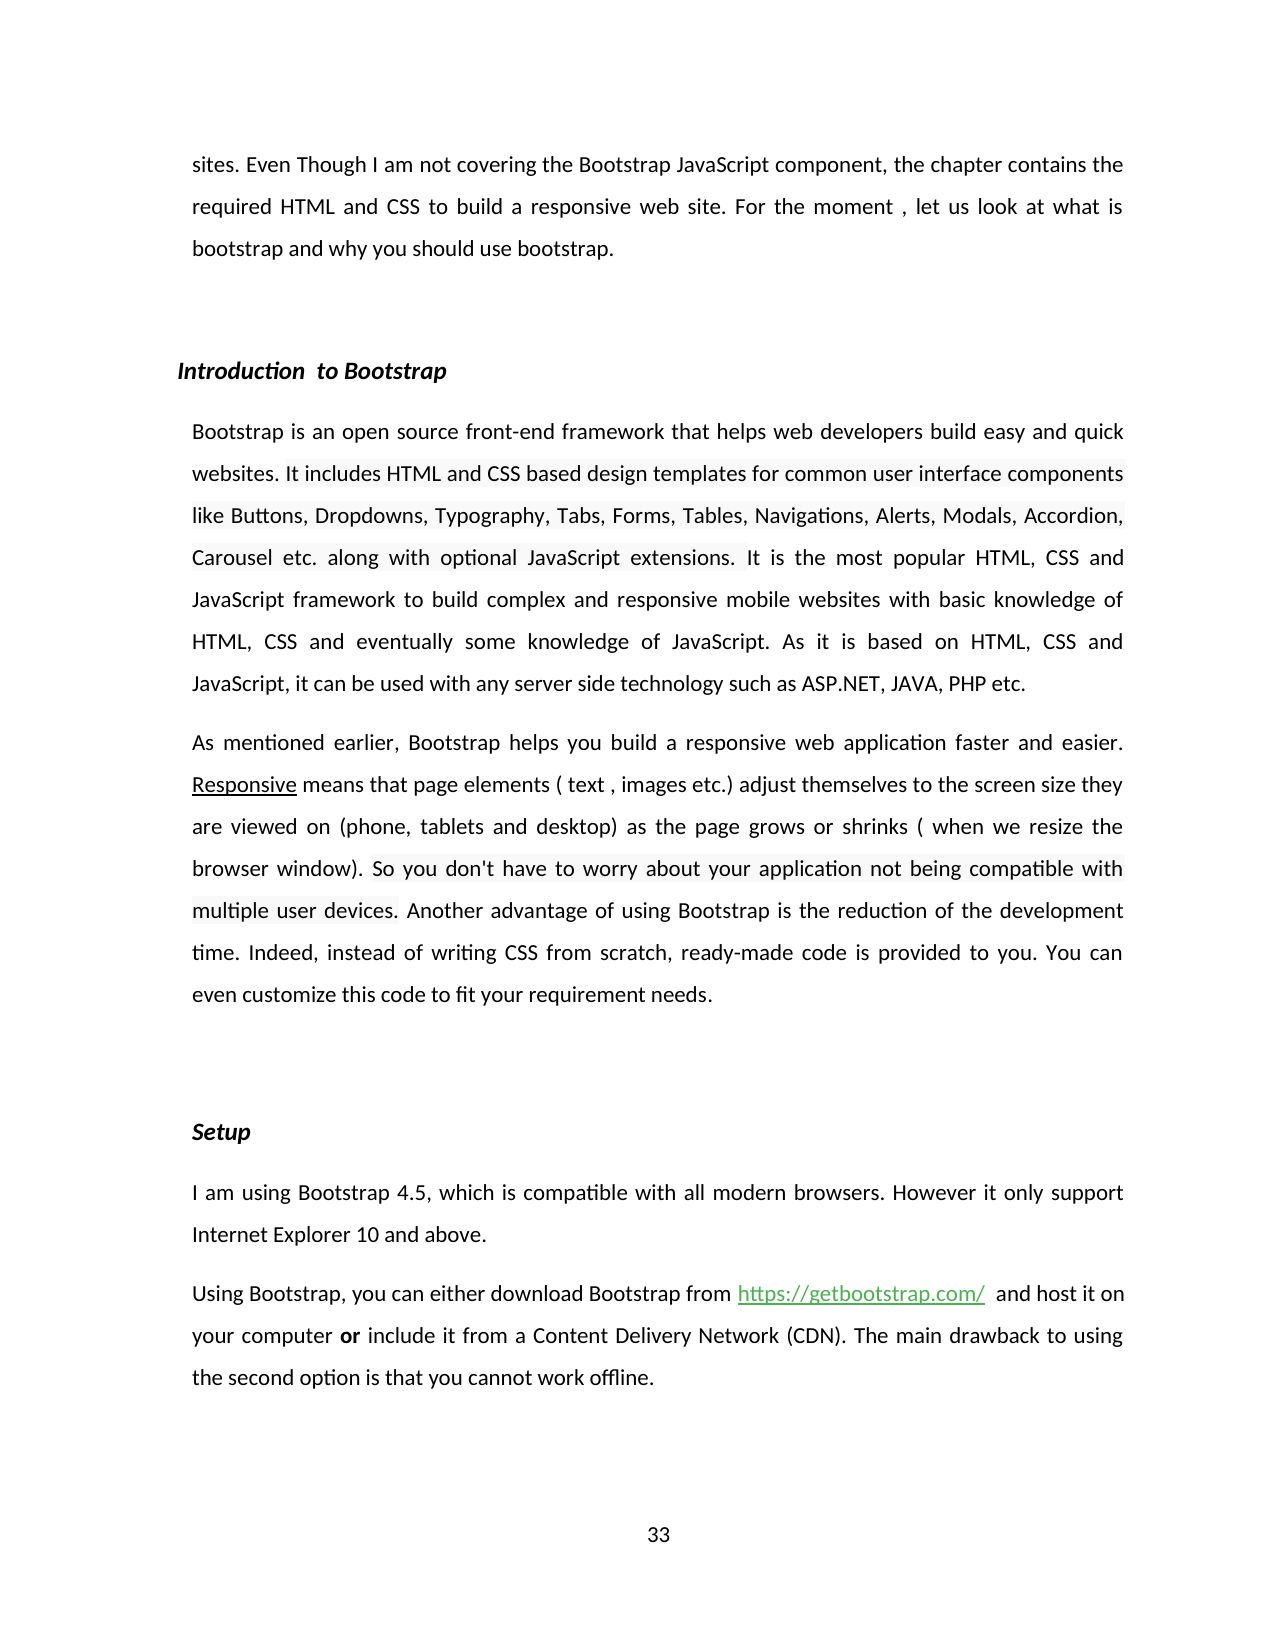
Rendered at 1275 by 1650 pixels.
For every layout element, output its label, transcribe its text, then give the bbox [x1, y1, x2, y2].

text As mentioned earlier, Bootstrap helps you build a responsive web application faster and easier. Responsive means that page elements ( text , images etc.) adjust themselves to the screen size they are viewed on (phone, tablets and desktop) as the page grows or shrinks ( when we resize the browser window). So you don't have to worry about your application not being compatible with multiple user devices. Another advantage of using Bootstrap is the reduction of the development time. Indeed, instead of writing CSS from scratch, ready-made code is provided to you. You can even customize this code to fit your requirement needs. [192, 728, 1125, 1008]
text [192, 150, 1125, 262]
text Using Bootstrap, you can either download Bootstrap from https://getbootstrap.com/ and host it on your computer or include it from a Content Delivery Network (CDN). The main drawback to using the second option is that you cannot work offline. [192, 1279, 1125, 1391]
text Introduction to Bootstrap [177, 355, 1125, 386]
text I am using Bootstrap 4.5, which is compatible with all modern browsers. However it only support Internet Explorer 10 and above. [192, 1178, 1125, 1248]
text Bootstrap is an open source front-end framework that helps web developers build easy and quick websites. It includes HTML and CSS based design templates for common user interface components like Buttons, Dropdowns, Typography, Tabs, Forms, Tables, Navigations, Alerts, Modals, Accordion, Carousel etc. along with optional JavaScript extensions. It is the most popular HTML, CSS and JavaScript framework to build complex and responsive mobile websites with basic knowledge of HTML, CSS and eventually some knowledge of JavaScript. As it is based on HTML, CSS and JavaScript, it can be used with any server side technology such as ASP.NET, JAVA, PHP etc. [192, 417, 1125, 501]
text Bootstrap is an open source front-end framework that helps web developers build easy and quick websites. It includes HTML and CSS based design templates for common user interface components like Buttons, Dropdowns, Typography, Tabs, Forms, Tables, Navigations, Alerts, Modals, Accordion, Carousel etc. along with optional JavaScript extensions. It is the most popular HTML, CSS and JavaScript framework to build complex and responsive mobile websites with basic knowledge of HTML, CSS and eventually some knowledge of JavaScript. As it is based on HTML, CSS and JavaScript, it can be used with any server side technology such as ASP.NET, JAVA, PHP etc. [192, 529, 1125, 697]
text Setup [192, 1116, 1125, 1147]
